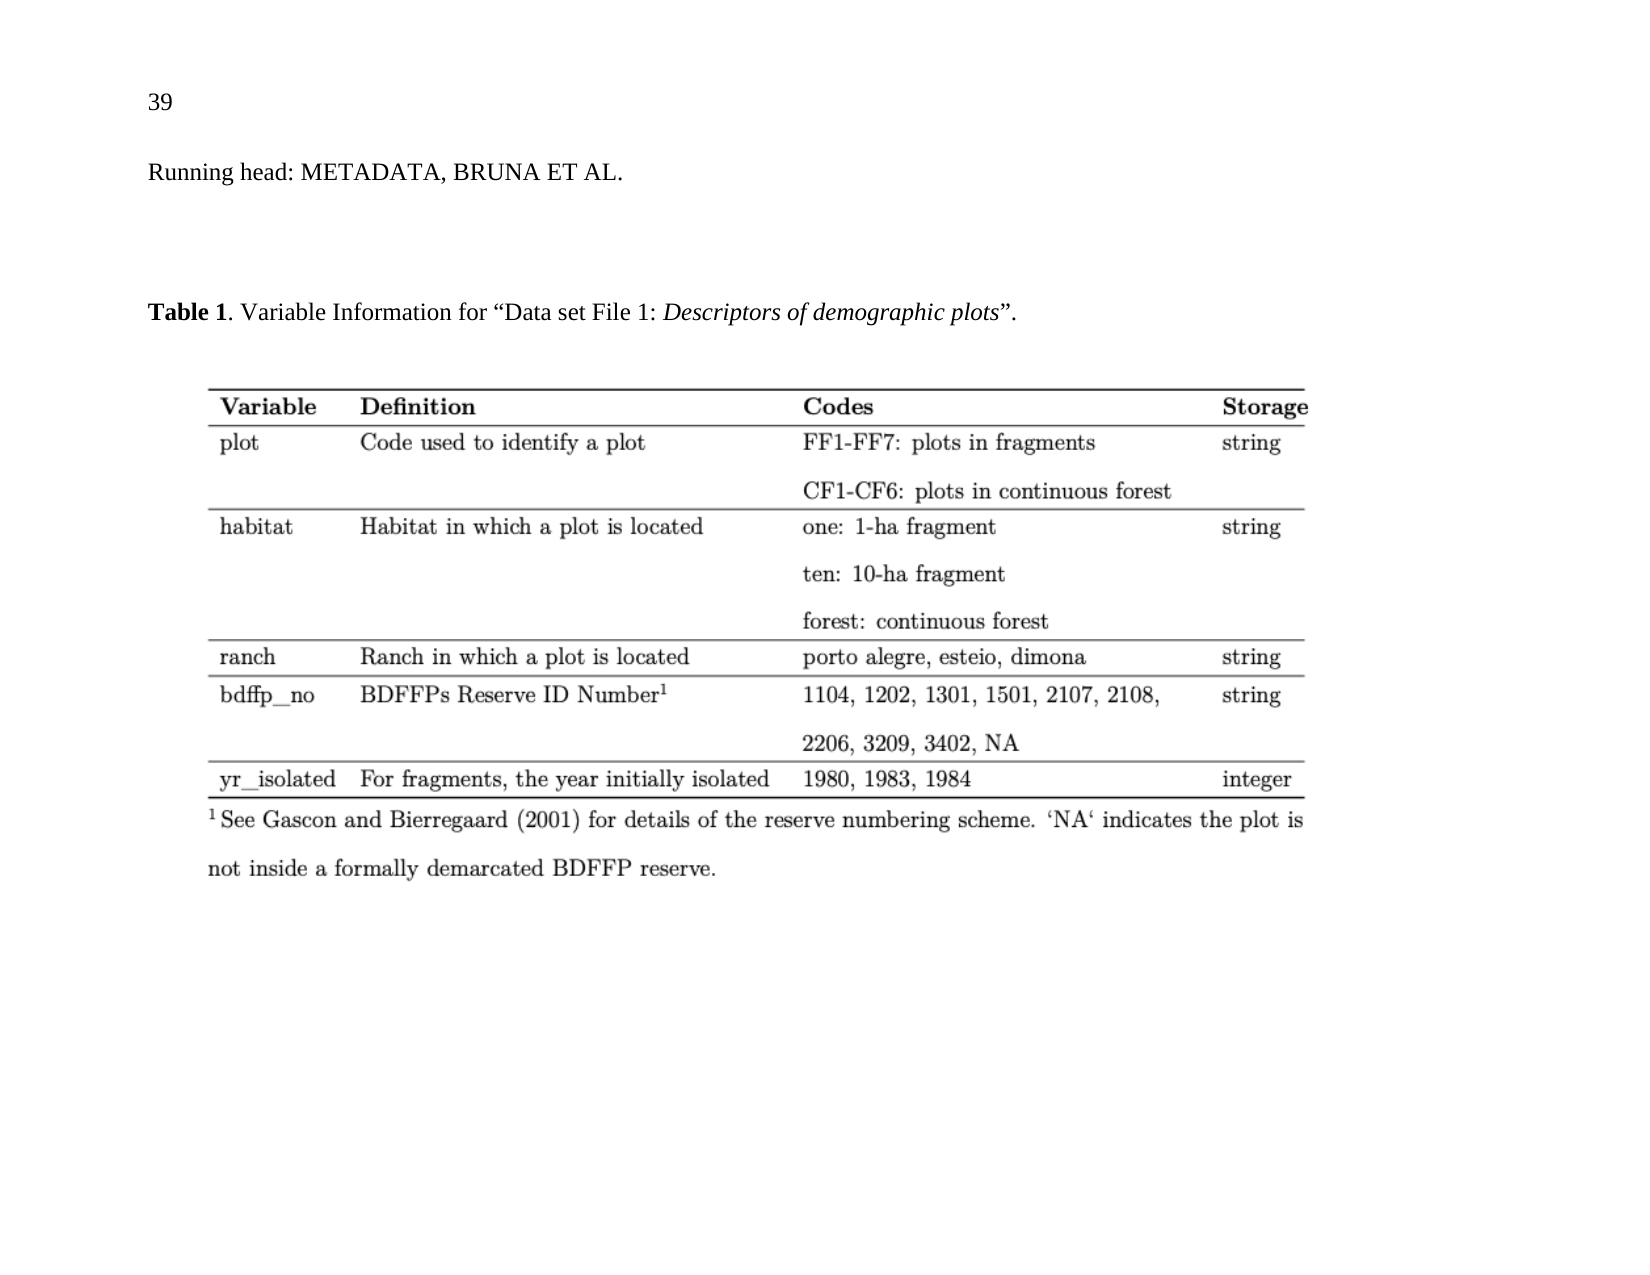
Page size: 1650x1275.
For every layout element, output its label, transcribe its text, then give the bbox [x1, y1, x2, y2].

text Table 1. Variable Information for “Data set File 1: Descriptors of demographic plots”. [148, 297, 1532, 326]
picture [147, 379, 1392, 897]
